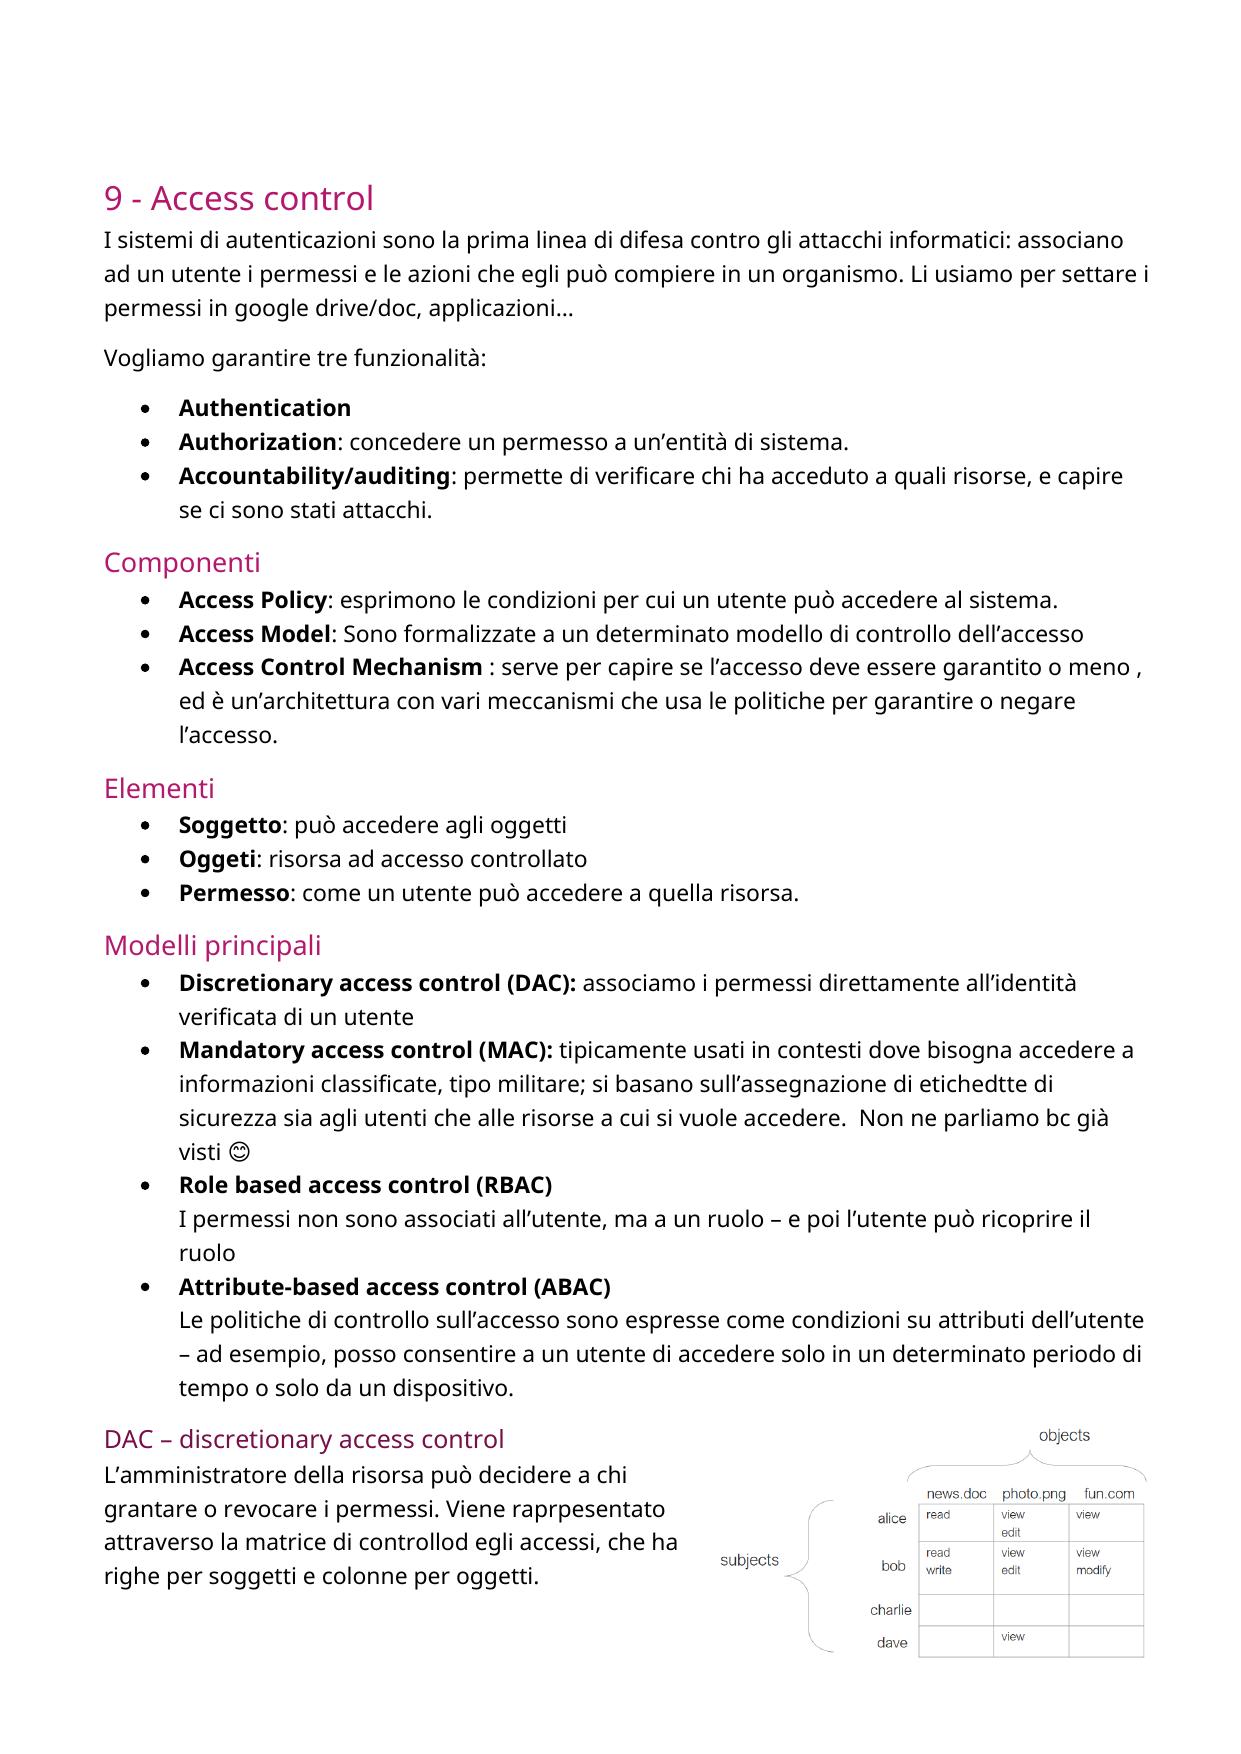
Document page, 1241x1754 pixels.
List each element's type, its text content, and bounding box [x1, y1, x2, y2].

list Authorization: concedere un permesso a un’entità di sistema. [141, 426, 1152, 457]
list Role based access control (RBAC) I permessi non sono associati all’utente, ma a un ruolo – e poi l’utente può ricoprire il ruolo [141, 1169, 1152, 1268]
list Permesso: come un utente può accedere a quella risorsa. [141, 876, 1152, 908]
list Access Control Mechanism : serve per capire se l’accesso deve essere garantito o meno , ed è un’architettura con vari meccanismi che usa le politiche per garantire o negare l’accesso. [141, 651, 1152, 750]
list Attribute-based access control (ABAC) Le politiche di controllo sull’accesso sono espresse come condizioni su attributi dell’utente – ad esempio, posso consentire a un utente di accedere solo in un determinato periodo di tempo o solo da un dispositivo. [141, 1270, 1152, 1403]
list Access Policy: esprimono le condizioni per cui un utente può accedere al sistema. [141, 584, 1152, 615]
list Discretionary access control (DAC): associamo i permessi direttamente all’identità verificata di un utente [141, 967, 1152, 1032]
list Accountability/auditing: permette di verificare chi ha acceduto a quali risorse, e capire se ci sono stati attacchi. [141, 460, 1152, 525]
picture [702, 1410, 1152, 1668]
list Mandatory access control (MAC): tipicamente usati in contesti dove bisogna accedere a informazioni classificate, tipo militare; si basano sull’assegnazione di etichedtte di sicurezza sia agli utenti che alle risorse a cui si vuole accedere. Non ne parliamo bc già visti [141, 1034, 1152, 1167]
subtitle Elementi [103, 769, 1152, 806]
list Authentication [141, 392, 1152, 423]
subtitle Modelli principali [103, 927, 1152, 964]
text I sistemi di autenticazioni sono la prima linea di difesa contro gli attacchi informatici: associano ad un utente i permessi e le azioni che egli può compiere in un organismo. Li usiamo per settare i permessi in google drive/doc, applicazioni… [103, 224, 1152, 323]
list Oggeti: risorsa ad accesso controllato [141, 843, 1152, 874]
text Vogliamo garantire tre funzionalità: [103, 342, 1152, 373]
subtitle Componenti [103, 544, 1152, 581]
list Access Model: Sono formalizzate a un determinato modello di controllo dell’accesso [141, 617, 1152, 649]
subtitle 9 - Access control [103, 175, 1152, 220]
text L’amministratore della risorsa può decidere a chi grantare o revocare i permessi. Viene raprpesentato attraverso la matrice di controllod egli accessi, che ha righe per soggetti e colonne per oggetti. [103, 1459, 702, 1591]
subtitle DAC – discretionary access control [103, 1422, 702, 1456]
list Soggetto: può accedere agli oggetti [141, 809, 1152, 840]
